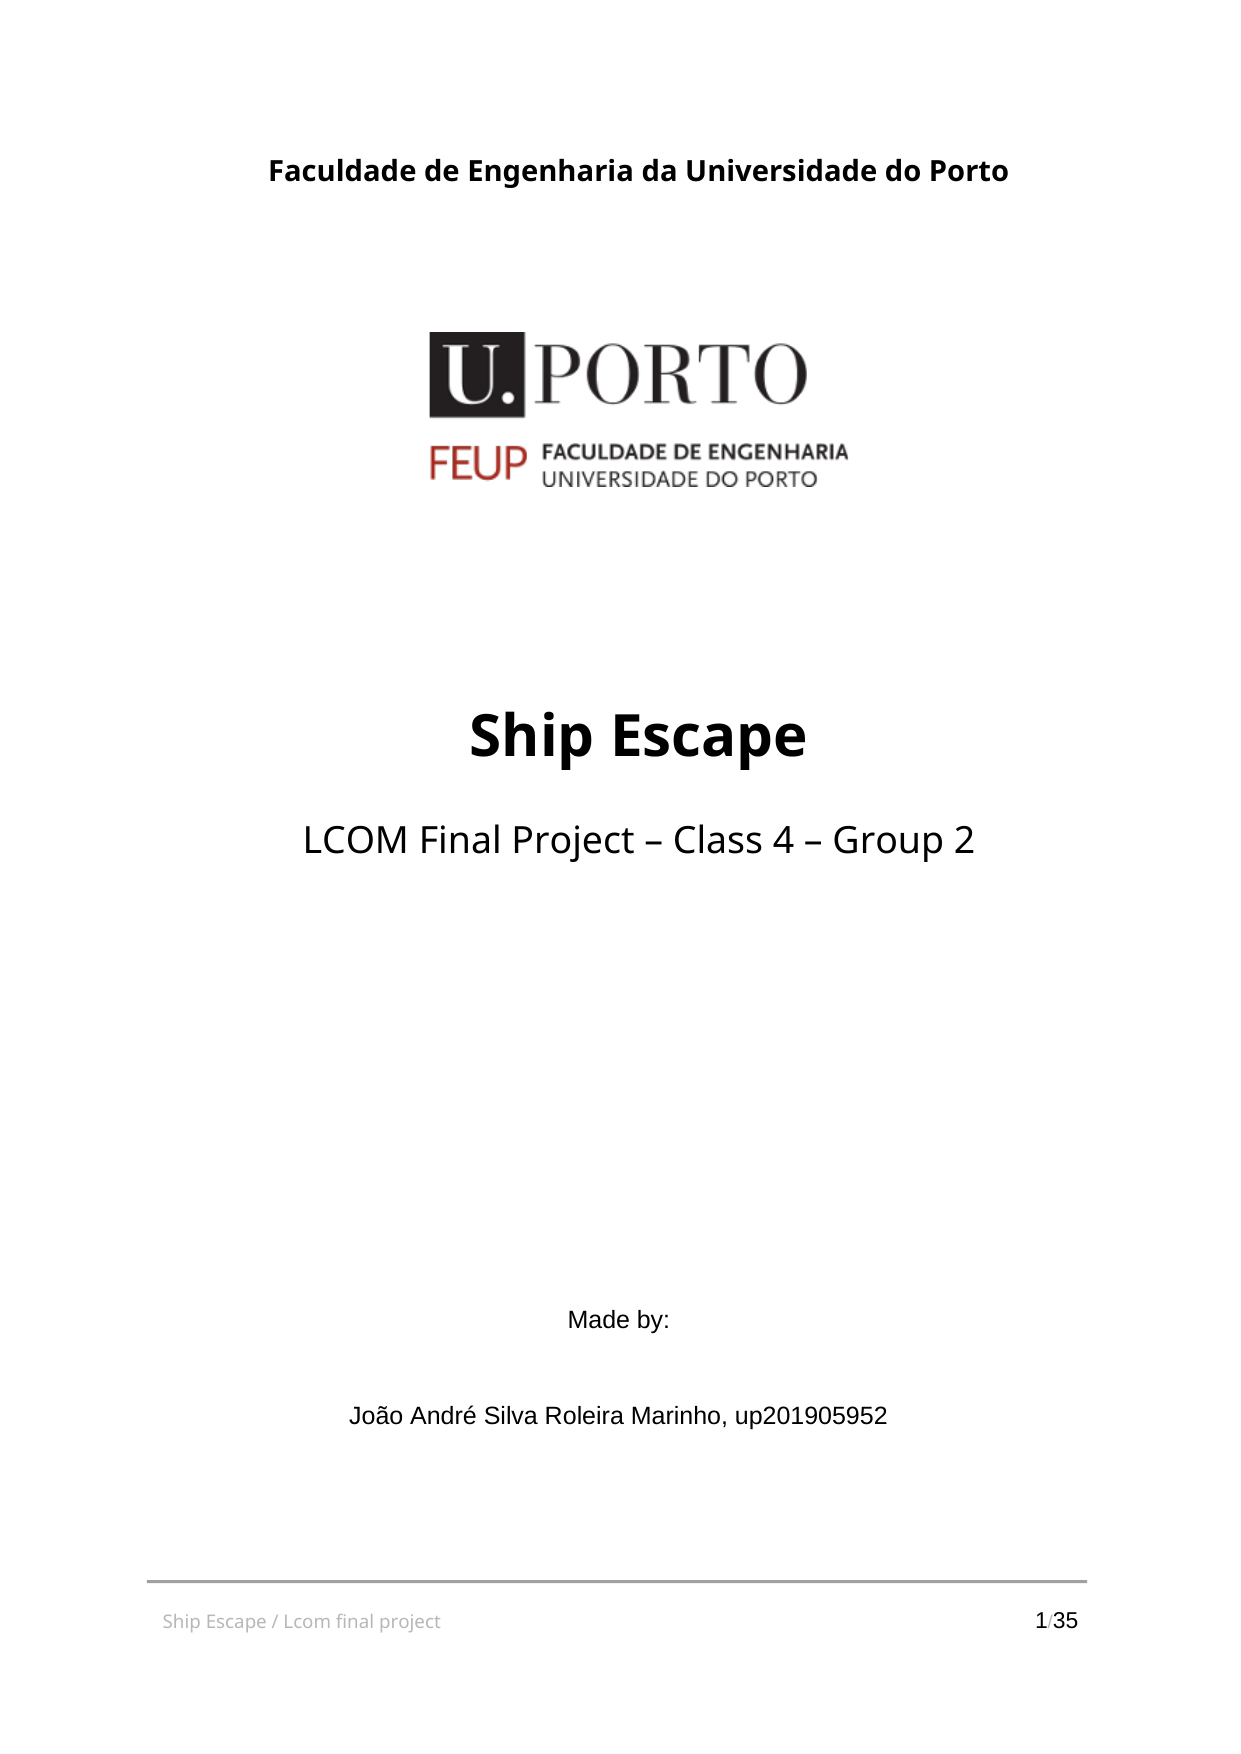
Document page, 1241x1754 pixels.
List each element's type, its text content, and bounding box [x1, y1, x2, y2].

text João André Silva Roleira Marinho, up201905952 [147, 1401, 1090, 1429]
picture [429, 332, 849, 487]
text Made by: [147, 1305, 1090, 1334]
text Faculdade de Engenharia da Universidade do Porto [147, 150, 1090, 190]
subtitle LCOM Final Project – Class 4 – Group 2 [147, 814, 1090, 865]
title Ship Escape [147, 694, 1090, 773]
